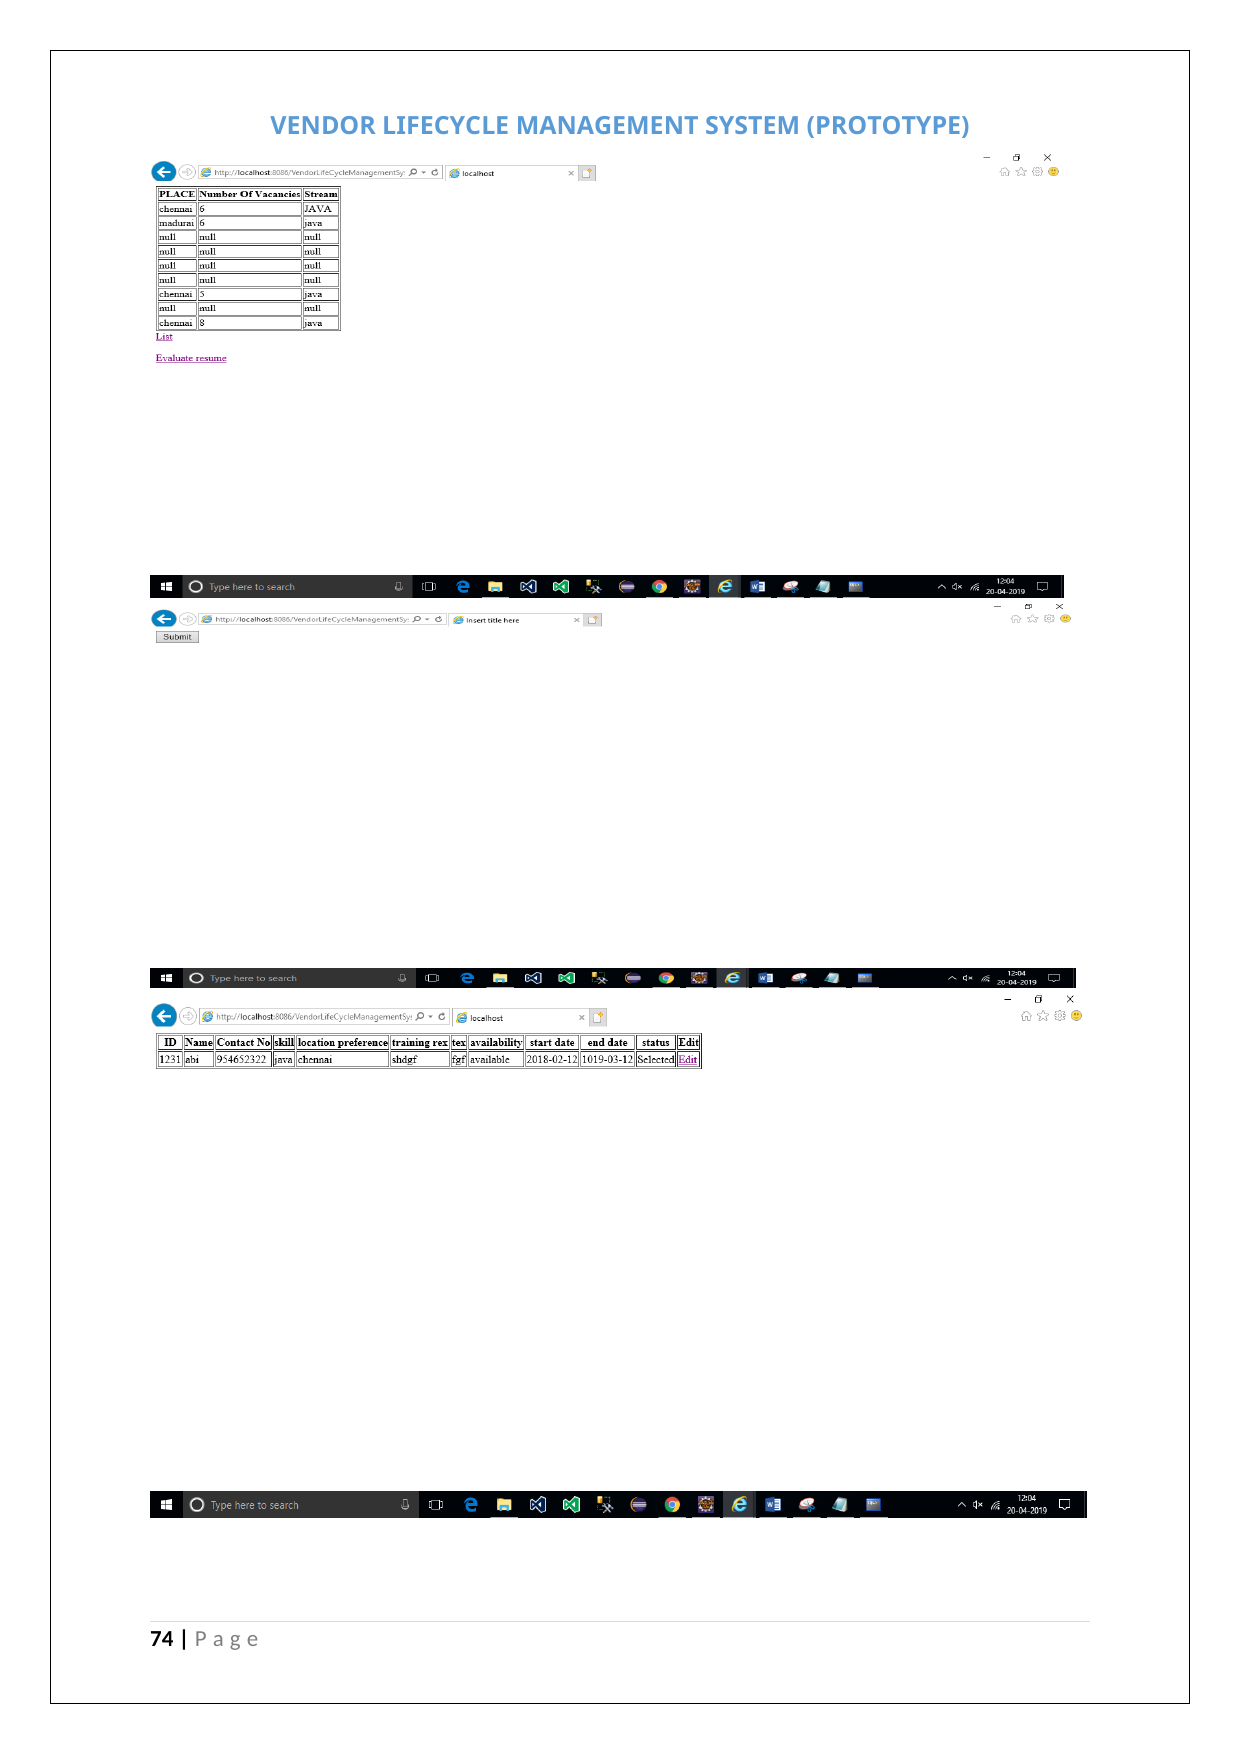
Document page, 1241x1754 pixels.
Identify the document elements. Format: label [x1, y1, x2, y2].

picture [150, 599, 1076, 988]
picture [150, 149, 1064, 598]
picture [150, 989, 1087, 1518]
